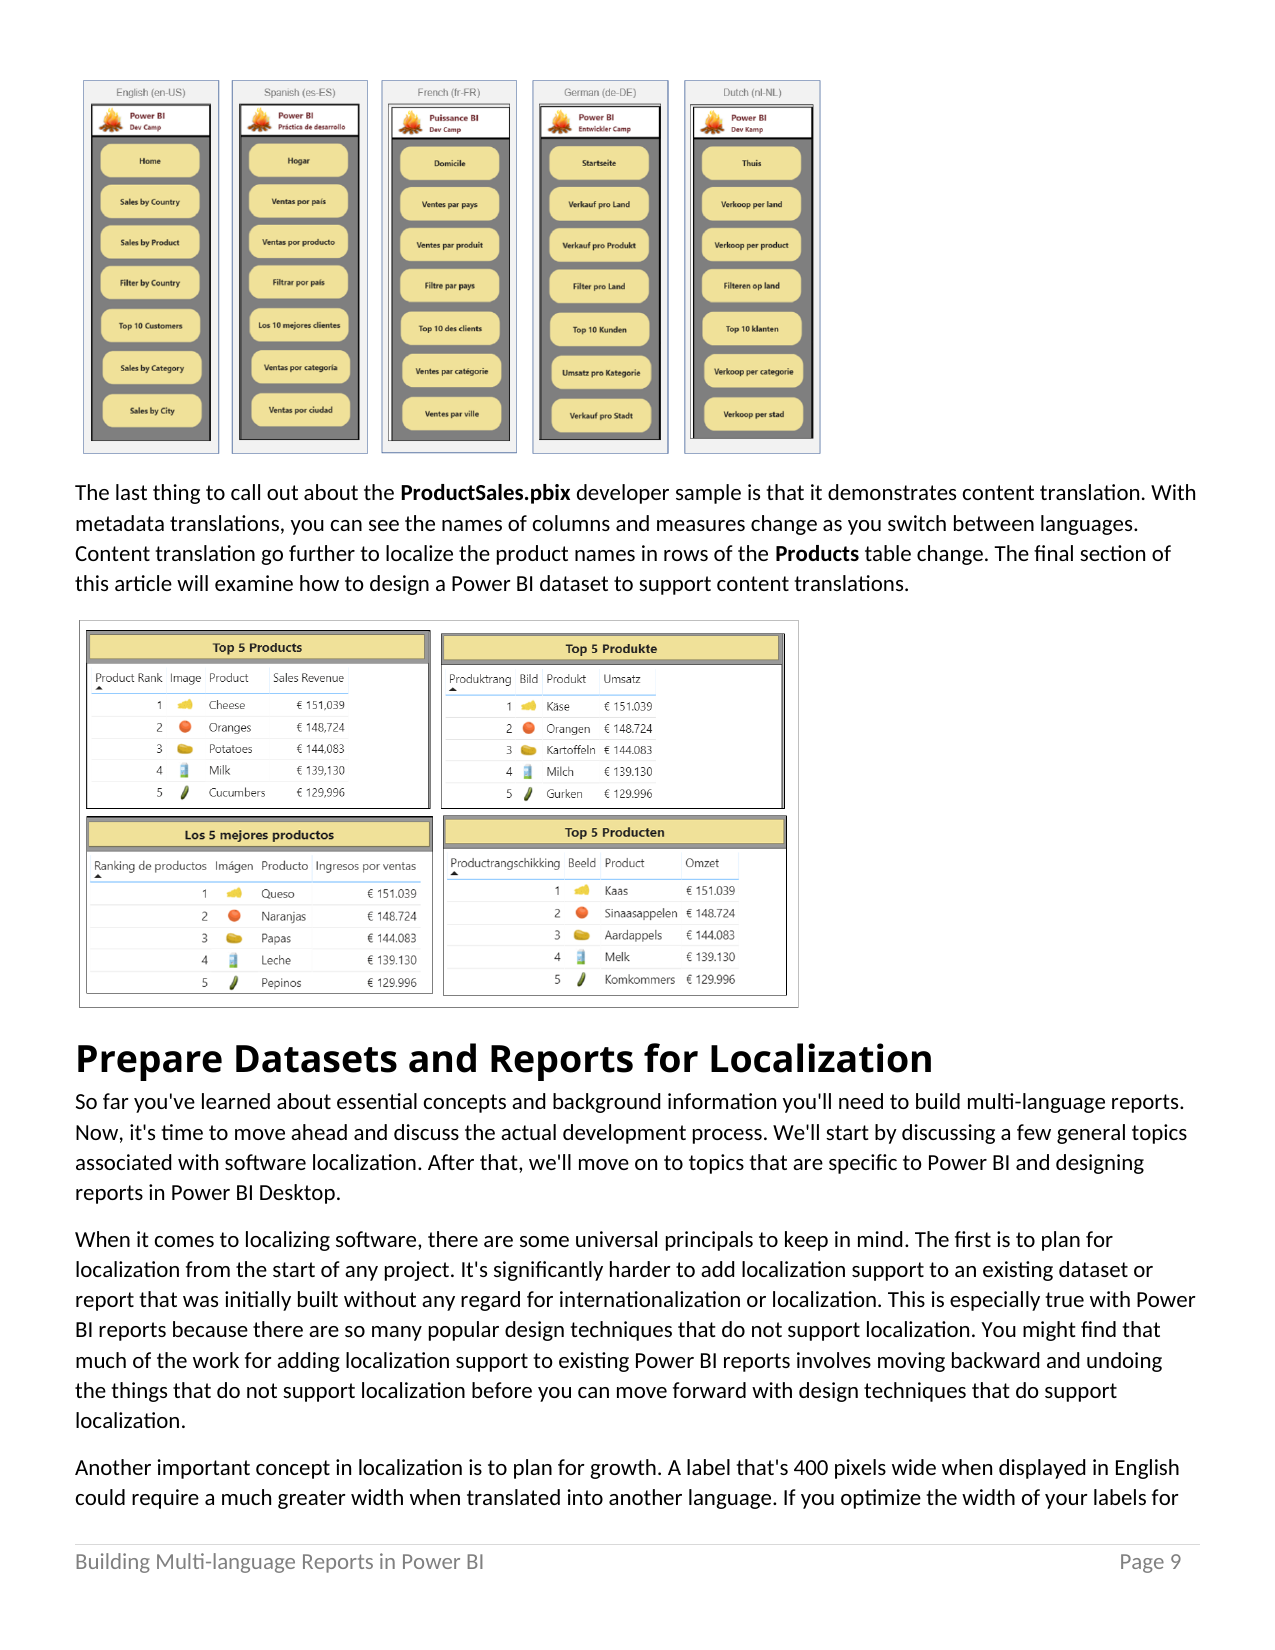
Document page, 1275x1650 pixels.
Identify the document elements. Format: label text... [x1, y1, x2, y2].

picture [75, 75, 826, 460]
subtitle Prepare Datasets and Reports for Localization [75, 1032, 1200, 1083]
text When it comes to localizing software, there are some universal principals to keep in mind. The first is to plan for localization from the start of any project. It's significantly harder to add localization support to an existing dataset or report that was initially built without any regard for internationalization or localization. This is especially true with Power BI reports because there are so many popular design techniques that do not support localization. You might find that much of the work for adding localization support to existing Power BI reports involves moving backward and undoing the things that do not support localization before you can move forward with design techniques that do support localization. [75, 1225, 1200, 1434]
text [75, 1453, 1200, 1511]
picture [75, 616, 808, 1014]
text The last thing to call out about the ProductSales.pbix developer sample is that it demonstrates content translation. With metadata translations, you can see the names of columns and measures change as you switch between languages. Content translation go further to localize the product names in rows of the Products table change. The final section of this article will examine how to design a Power BI dataset to support content translations. [75, 478, 1200, 597]
text So far you've learned about essential concepts and background information you'll need to build multi-language reports. Now, it's time to move ahead and discuss the actual development process. We'll start by discussing a few general topics associated with software localization. After that, we'll move on to topics that are specific to Power BI and designing reports in Power BI Desktop. [75, 1087, 1200, 1206]
